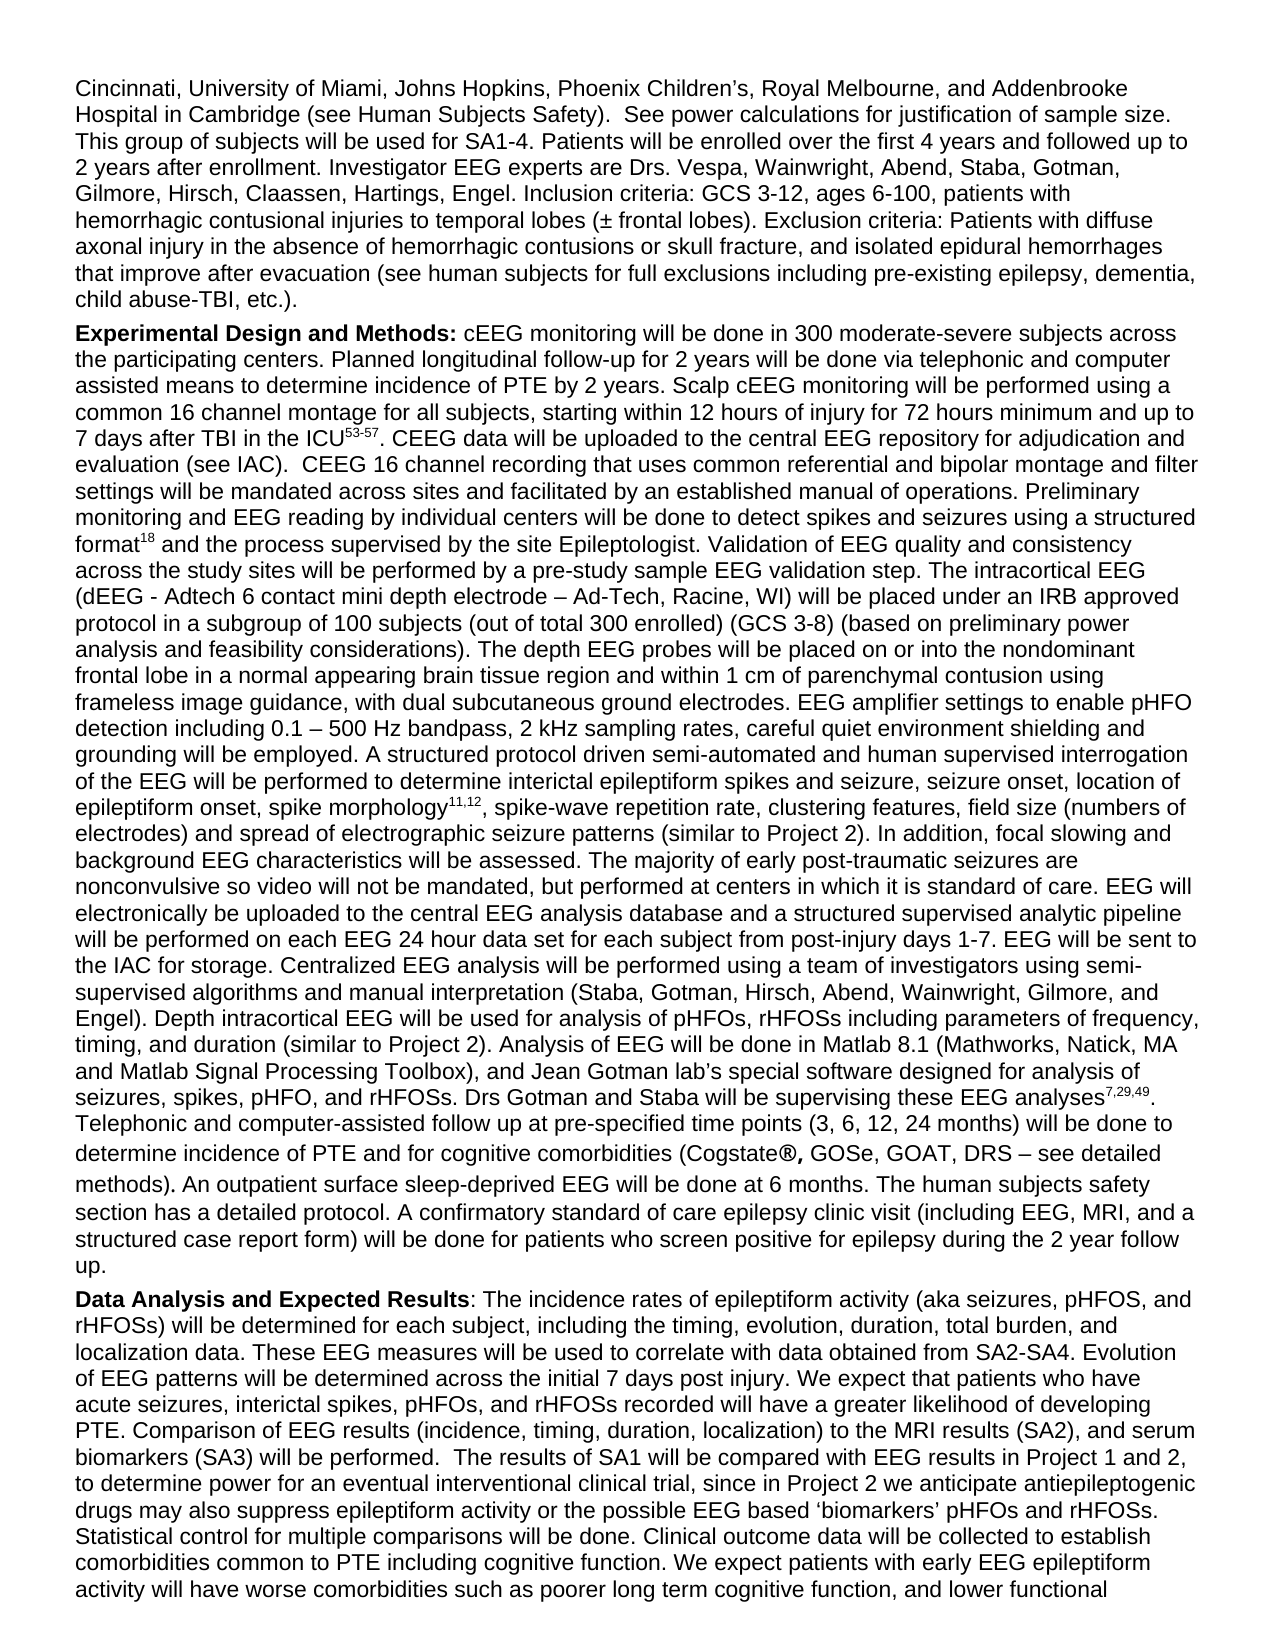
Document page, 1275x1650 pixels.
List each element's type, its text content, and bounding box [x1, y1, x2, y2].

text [75, 1286, 1200, 1602]
text Experimental Design and Methods: cEEG monitoring will be done in 300 moderate-severe subjects across the participating centers. Planned longitudinal follow-up for 2 years will be done via telephonic and computer assisted means to determine incidence of PTE by 2 years. Scalp cEEG monitoring will be performed using a common 16 channel montage for all subjects, starting within 12 hours of injury for 72 hours minimum and up to 7 days after TBI in the ICU53-57. CEEG data will be uploaded to the central EEG repository for adjudication and evaluation (see IAC). CEEG 16 channel recording that uses common referential and bipolar montage and filter settings will be mandated across sites and facilitated by an established manual of operations. Preliminary monitoring and EEG reading by individual centers will be done to detect spikes and seizures using a structured format18 and the process supervised by the site Epileptologist. Validation of EEG quality and consistency across the study sites will be performed by a pre-study sample EEG validation step. The intracortical EEG (dEEG - Adtech 6 contact mini depth electrode – Ad-Tech, Racine, WI) will be placed under an IRB approved protocol in a subgroup of 100 subjects (out of total 300 enrolled) (GCS 3-8) (based on preliminary power analysis and feasibility considerations). The depth EEG probes will be placed on or into the nondominant frontal lobe in a normal appearing brain tissue region and within 1 cm of parenchymal contusion using frameless image guidance, with dual subcutaneous ground electrodes. EEG amplifier settings to enable pHFO detection including 0.1 – 500 Hz bandpass, 2 kHz sampling rates, careful quiet environment shielding and grounding will be employed. A structured protocol driven semi-automated and human supervised interrogation of the EEG will be performed to determine interictal epileptiform spikes and seizure, seizure onset, location of epileptiform onset, spike morphology11,12, spike-wave repetition rate, clustering features, field size (numbers of electrodes) and spread of electrographic seizure patterns (similar to Project 2). In addition, focal slowing and background EEG characteristics will be assessed. The majority of early post-traumatic seizures are nonconvulsive so video will not be mandated, but performed at centers in which it is standard of care. EEG will electronically be uploaded to the central EEG analysis database and a structured supervised analytic pipeline will be performed on each EEG 24 hour data set for each subject from post-injury days 1-7. EEG will be sent to the IAC for storage. Centralized EEG analysis will be performed using a team of investigators using semi-supervised algorithms and manual interpretation (Staba, Gotman, Hirsch, Abend, Wainwright, Gilmore, and Engel). Depth intracortical EEG will be used for analysis of pHFOs, rHFOSs including parameters of frequency, timing, and duration (similar to Project 2). Analysis of EEG will be done in Matlab 8.1 (Mathworks, Natick, MA and Matlab Signal Processing Toolbox), and Jean Gotman lab’s special software designed for analysis of seizures, spikes, pHFO, and rHFOSs. Drs Gotman and Staba will be supervising these EEG analyses7,29,49. Telephonic and computer-assisted follow up at pre-specified time points (3, 6, 12, 24 months) will be done to determine incidence of PTE and for cognitive comorbidities (Cogstate®, GOSe, GOAT, DRS – see detailed methods). An outpatient surface sleep-deprived EEG will be done at 6 months. The human subjects safety section has a detailed protocol. A confirmatory standard of care epilepsy clinic visit (including EEG, MRI, and a structured case report form) will be done for patients who screen positive for epilepsy during the 2 year follow up. [75, 320, 1200, 1278]
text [75, 75, 1200, 312]
